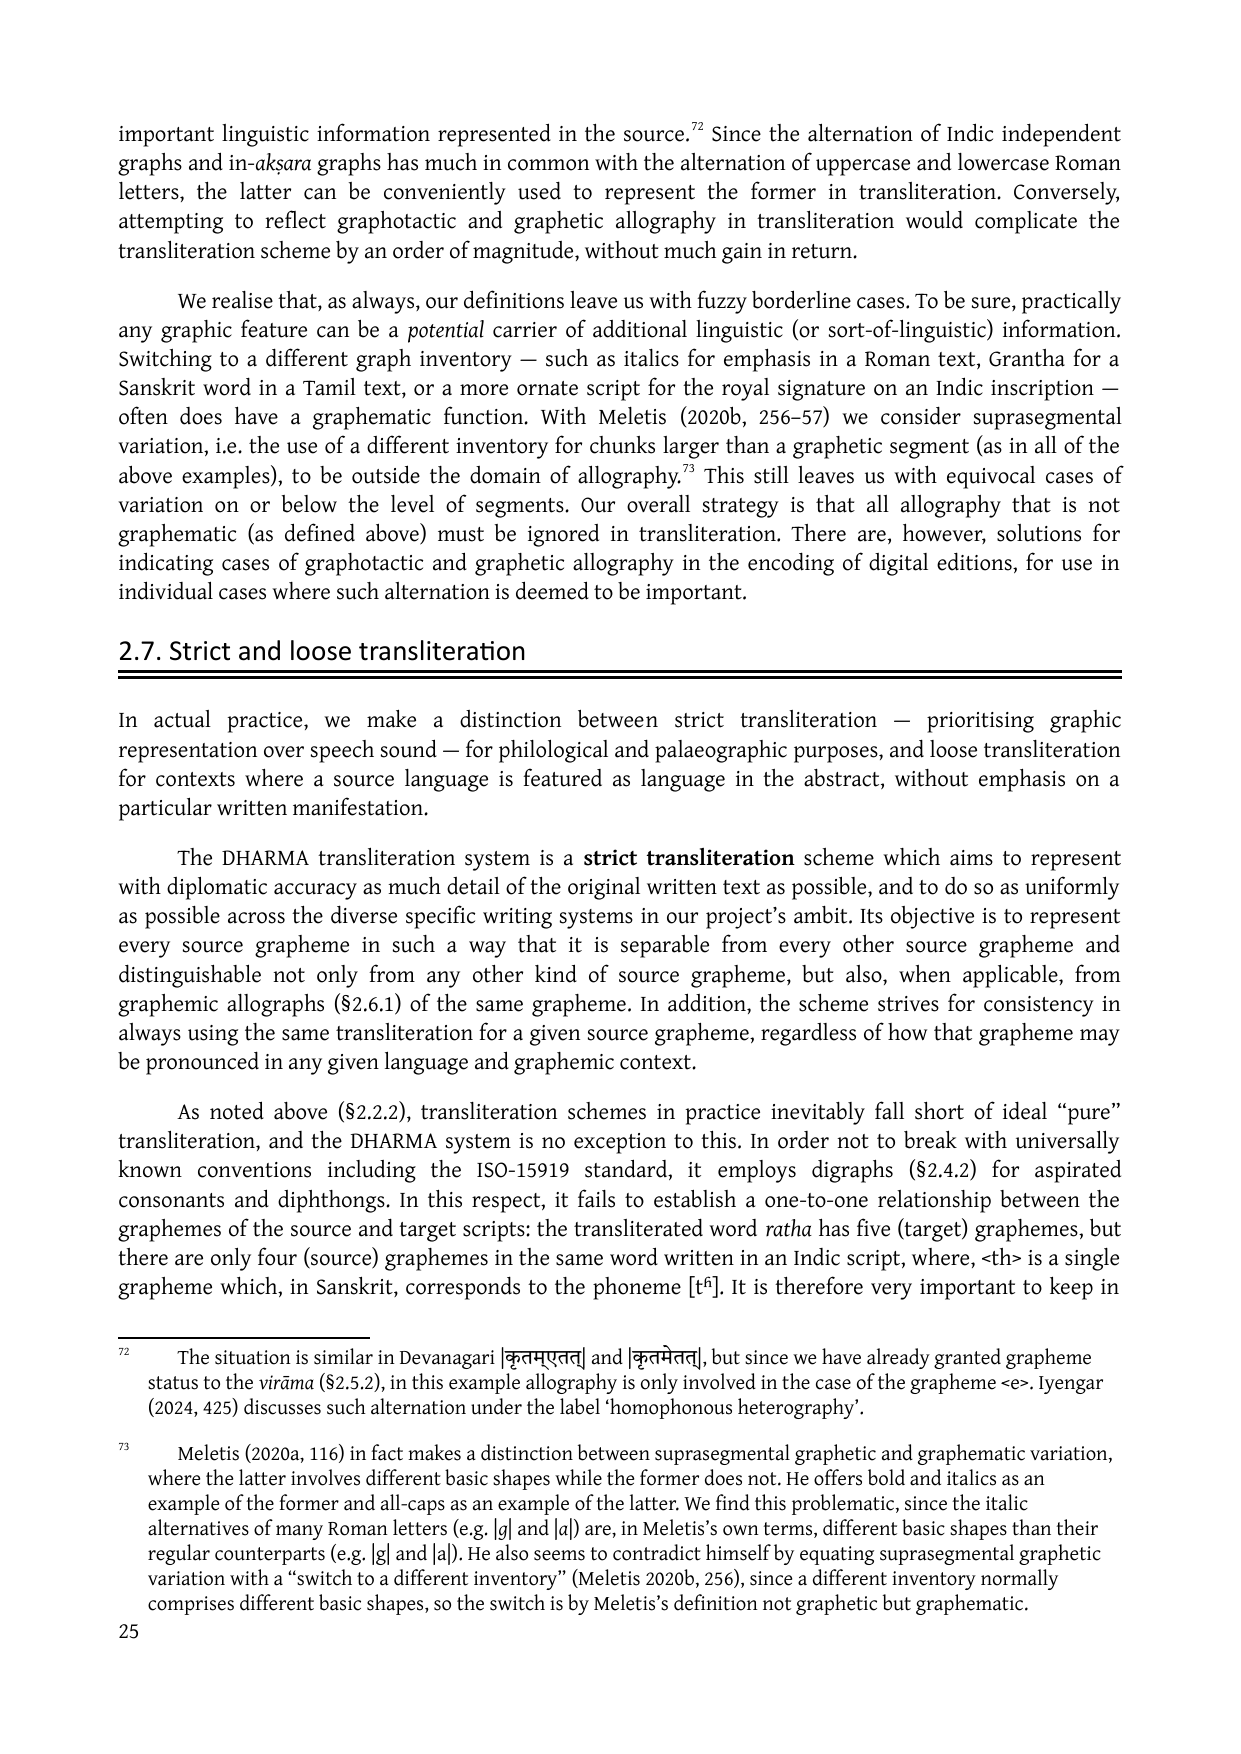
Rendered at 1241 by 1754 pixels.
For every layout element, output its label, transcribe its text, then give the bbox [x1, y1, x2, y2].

text In order for transliteration to be truly reversible, graphematic allographs in this restricted sense need to be distinguished from each other. If their distinction disappears in transliteration — for example, if the Romanisation kr̥tam etat were to reflect early Brāhmī |𑀓𑀾𑀢𑀫𑀋𑀢𑀢| (involving the final allograph of <m> and the initial allograph of <e>) as well as |𑀓𑀾𑀢𑀫𑁂𑀢𑀢| (involving the akṣara <me>) — then we lose potentially important linguistic information represented in the source. Since the alternation of Indic independent graphs and in-akṣara graphs has much in common with the alternation of uppercase and lowercase Roman letters, the latter can be conveniently used to represent the former in transliteration. Conversely, attempting to reflect graphotactic and graphetic allography in transliteration would complicate the transliteration scheme by an order of magnitude, without much gain in return. [118, 118, 1122, 264]
subtitle Strict and loose transliteration [118, 631, 1122, 670]
text In actual practice, we make a distinction between strict transliteration — prioritising graphic representation over speech sound — for philological and palaeographic purposes, and loose transliteration for contexts where a source language is featured as language in the abstract, without emphasis on a particular written manifestation. [118, 704, 1122, 821]
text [118, 1096, 1122, 1300]
text The DHARMA transliteration system is a strict transliteration scheme which aims to represent with diplomatic accuracy as much detail of the original written text as possible, and to do so as uniformly as possible across the diverse specific writing systems in our project’s ambit. Its objective is to represent every source grapheme in such a way that it is separable from every other source grapheme and distinguishable not only from any other kind of source grapheme, but also, when applicable, from graphemic allographs (§2.6.1) of the same grapheme. In addition, the scheme strives for consistency in always using the same transliteration for a given source grapheme, regardless of how that grapheme may be pronounced in any given language and graphemic context. [118, 842, 1122, 1075]
text We realise that, as always, our definitions leave us with fuzzy borderline cases. To be sure, practically any graphic feature can be a potential carrier of additional linguistic (or sort-of-linguistic) information. Switching to a different graph inventory — such as italics for emphasis in a Roman text, Grantha for a Sanskrit word in a Tamil text, or a more ornate script for the royal signature on an Indic inscription — often does have a graphematic function. With Meletis (2020b, 256–57) we consider suprasegmental variation, i.e. the use of a different inventory for chunks larger than a graphetic segment (as in all of the above examples), to be outside the domain of allography. This still leaves us with equivocal cases of variation on or below the level of segments. Our overall strategy is that all allography that is not graphematic (as defined above) must be ignored in transliteration. There are, however, solutions for indicating cases of graphotactic and graphetic allography in the encoding of digital editions, for use in individual cases where such alternation is deemed to be important. [118, 285, 1122, 606]
